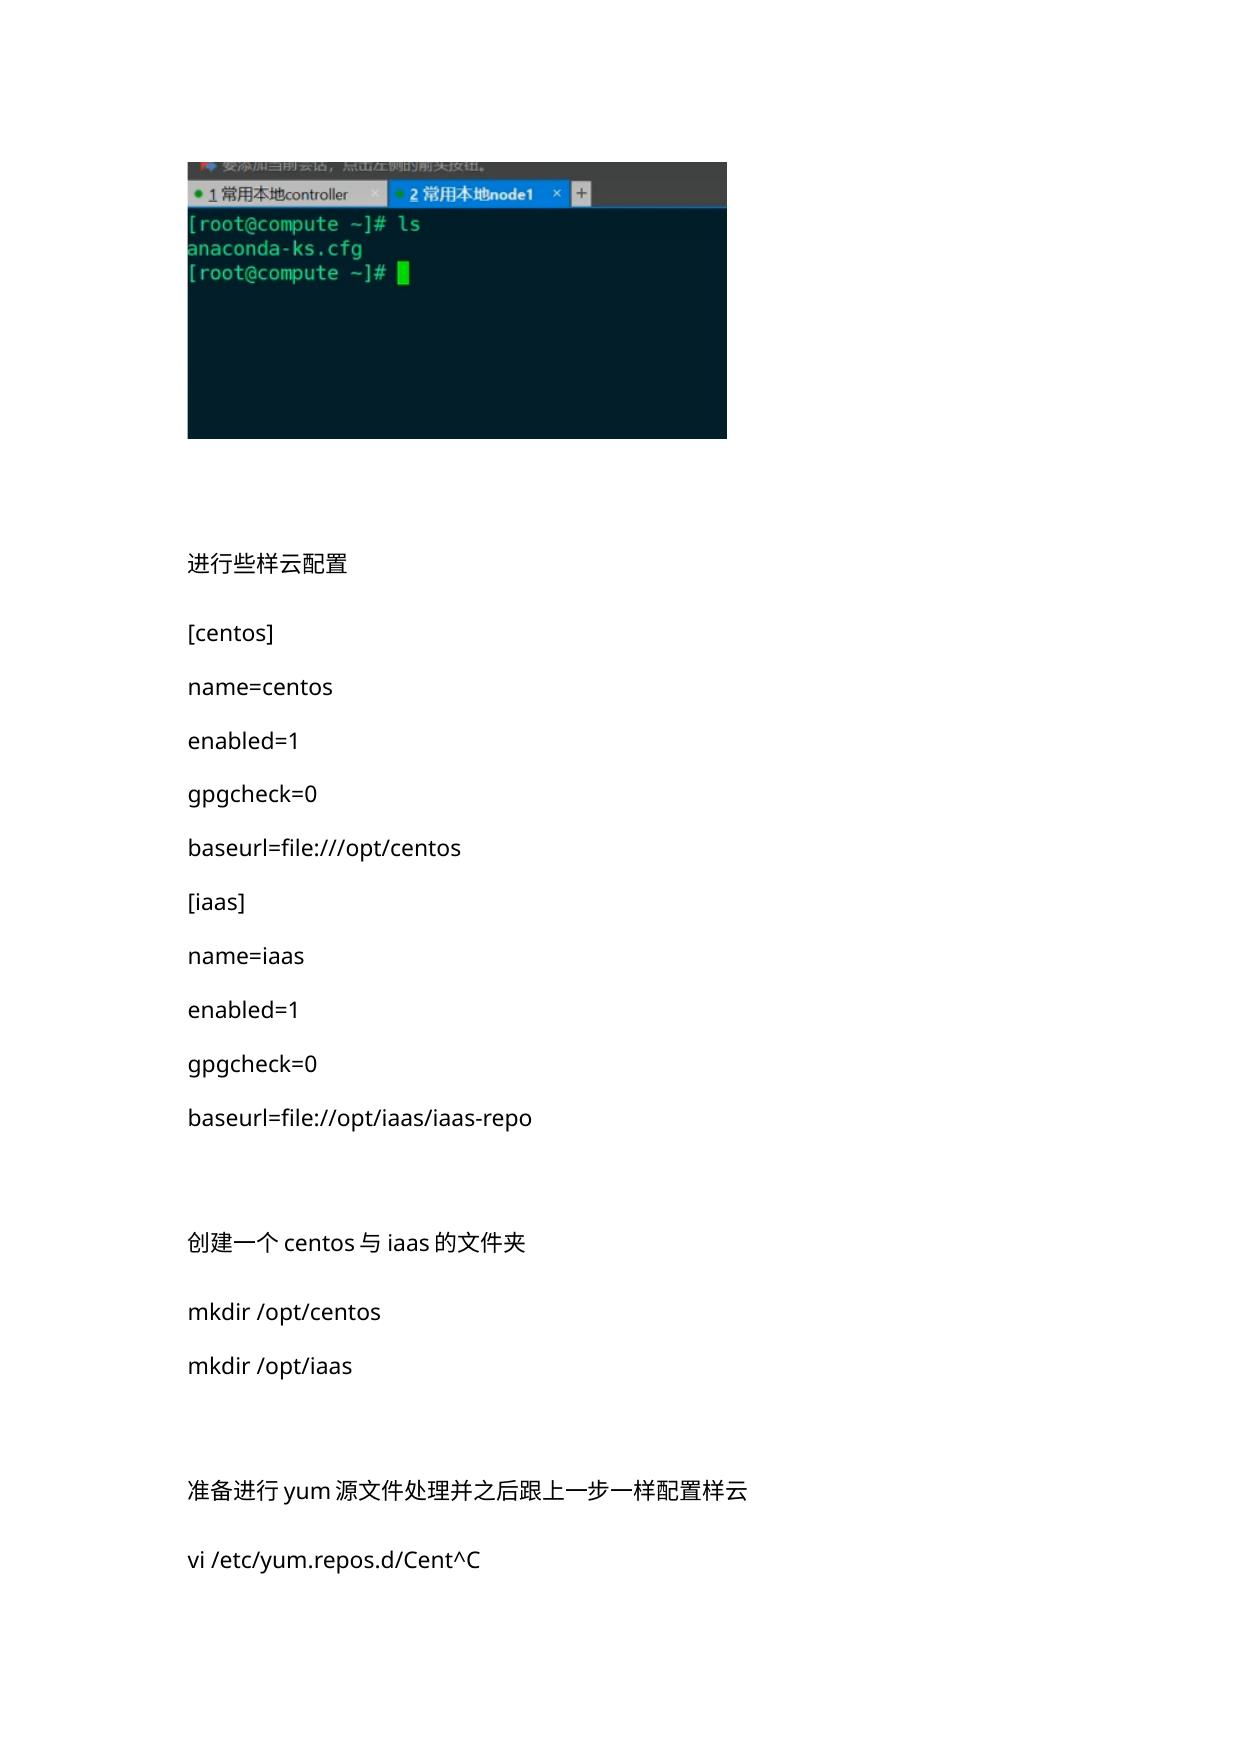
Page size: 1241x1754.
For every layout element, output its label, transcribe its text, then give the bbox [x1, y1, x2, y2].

text 准备进行yum源文件处理并之后跟上一步一样配置样云 [187, 1457, 1053, 1522]
text enabled=1 [187, 724, 1053, 756]
text name=iaas [187, 939, 1053, 972]
text enabled=1 [187, 993, 1053, 1026]
text mkdir /opt/centos [187, 1295, 1053, 1328]
text baseurl=file:///opt/centos [187, 832, 1053, 864]
text vi /etc/yum.repos.d/Cent^C [187, 1543, 1053, 1576]
text gpgcheck=0 [187, 778, 1053, 810]
text name=centos [187, 670, 1053, 703]
text baseurl=file://opt/iaas/iaas-repo [187, 1101, 1053, 1133]
text mkdir /opt/iaas [187, 1349, 1053, 1382]
picture [187, 162, 727, 439]
text gpgcheck=0 [187, 1047, 1053, 1079]
text [centos] [187, 616, 1053, 649]
text 进行些样云配置 [187, 530, 1053, 595]
text [iaas] [187, 886, 1053, 918]
text 创建一个centos与iaas的文件夹 [187, 1209, 1053, 1274]
